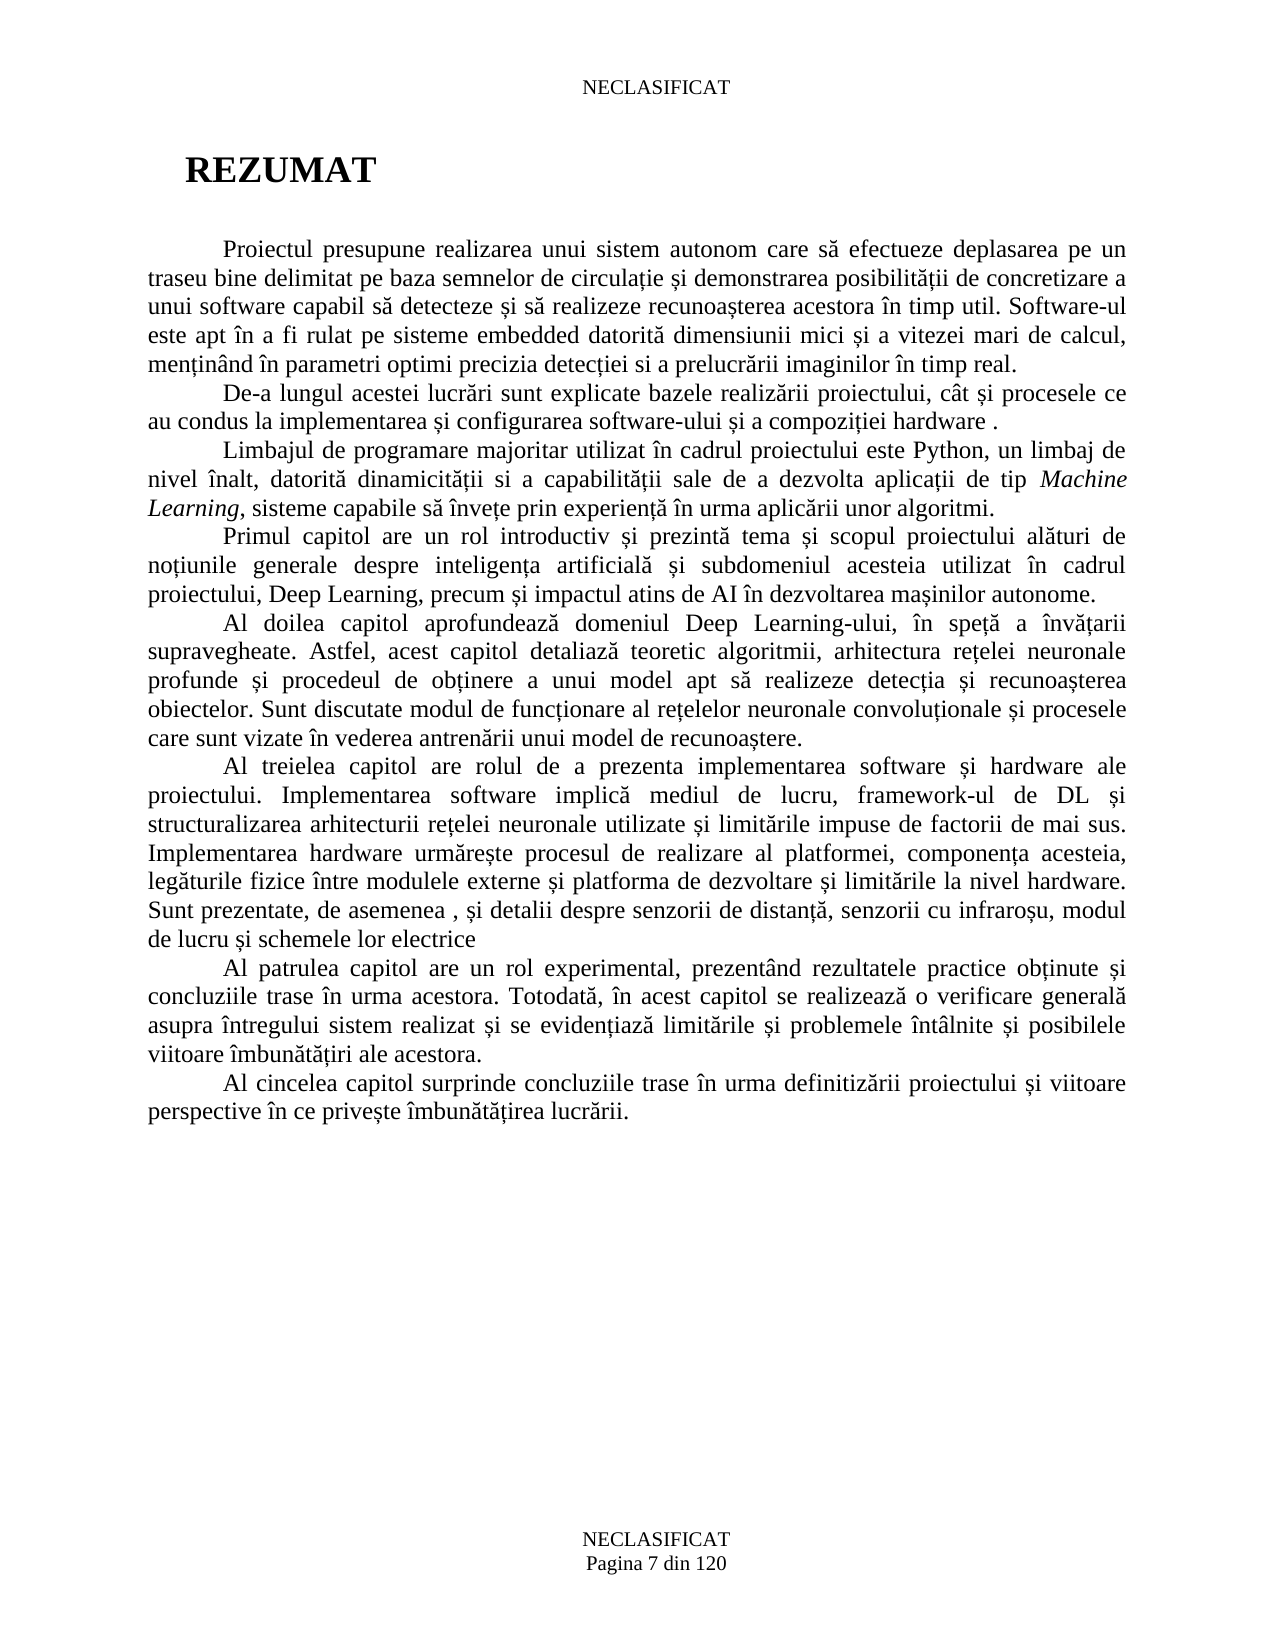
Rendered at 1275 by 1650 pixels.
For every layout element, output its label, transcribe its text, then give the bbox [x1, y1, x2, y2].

text Limbajul de programare majoritar utilizat în cadrul proiectului este Python, un limbaj de nivel înalt, datorită dinamicității si a capabilității sale de a dezvolta aplicații de tip Machine Learning, sisteme capabile să învețe prin experiență în urma aplicării unor algoritmi. [148, 435, 1127, 521]
text Al doilea capitol aprofundează domeniul Deep Learning-ului, în speță a învățarii supravegheate. Astfel, acest capitol detaliază teoretic algoritmii, arhitectura rețelei neuronale profunde și procedeul de obținere a unui model apt să realizeze detecția și recunoașterea obiectelor. Sunt discutate modul de funcționare al rețelelor neuronale convoluționale și procesele care sunt vizate în vederea antrenării unui model de recunoaștere. [148, 608, 1127, 751]
text REZUMAT [148, 148, 1127, 191]
text Al cincelea capitol surprinde concluziile trase în urma definitizării proiectului și viitoare perspective în ce privește îmbunătățirea lucrării. [148, 1068, 1127, 1125]
text Al patrulea capitol are un rol experimental, prezentând rezultatele practice obținute și concluziile trase în urma acestora. Totodată, în acest capitol se realizează o verificare generală asupra întregului sistem realizat și se evidențiază limitările și problemele întâlnite și posibilele viitoare îmbunătățiri ale acestora. [148, 953, 1127, 1068]
text Primul capitol are un rol introductiv și prezintă tema și scopul proiectului alături de noțiunile generale despre inteligența artificială și subdomeniul acesteia utilizat în cadrul proiectului, Deep Learning, precum și impactul atins de AI în dezvoltarea mașinilor autonome. [148, 521, 1127, 608]
text De-a lungul acestei lucrări sunt explicate bazele realizării proiectului, cât și procesele ce au condus la implementarea și configurarea software-ului și a compoziției hardware . [148, 378, 1127, 435]
text Al treielea capitol are rolul de a prezenta implementarea software și hardware ale proiectului. Implementarea software implică mediul de lucru, framework-ul de DL și structuralizarea arhitecturii rețelei neuronale utilizate și limitările impuse de factorii de mai sus. Implementarea hardware urmărește procesul de realizare al platformei, componența acesteia, legăturile fizice între modulele externe și platforma de dezvoltare și limitările la nivel hardware. Sunt prezentate, de asemenea , și detalii despre senzorii de distanță, senzorii cu infraroșu, modul de lucru și schemele lor electrice [148, 751, 1127, 953]
text Proiectul presupune realizarea unui sistem autonom care să efectueze deplasarea pe un traseu bine delimitat pe baza semnelor de circulație și demonstrarea posibilității de concretizare a unui software capabil să detecteze și să realizeze recunoașterea acestora în timp util. Software-ul este apt în a fi rulat pe sisteme embedded datorită dimensiunii mici și a vitezei mari de calcul, menținând în parametri optimi precizia detecției si a prelucrării imaginilor în timp real. [148, 234, 1127, 378]
